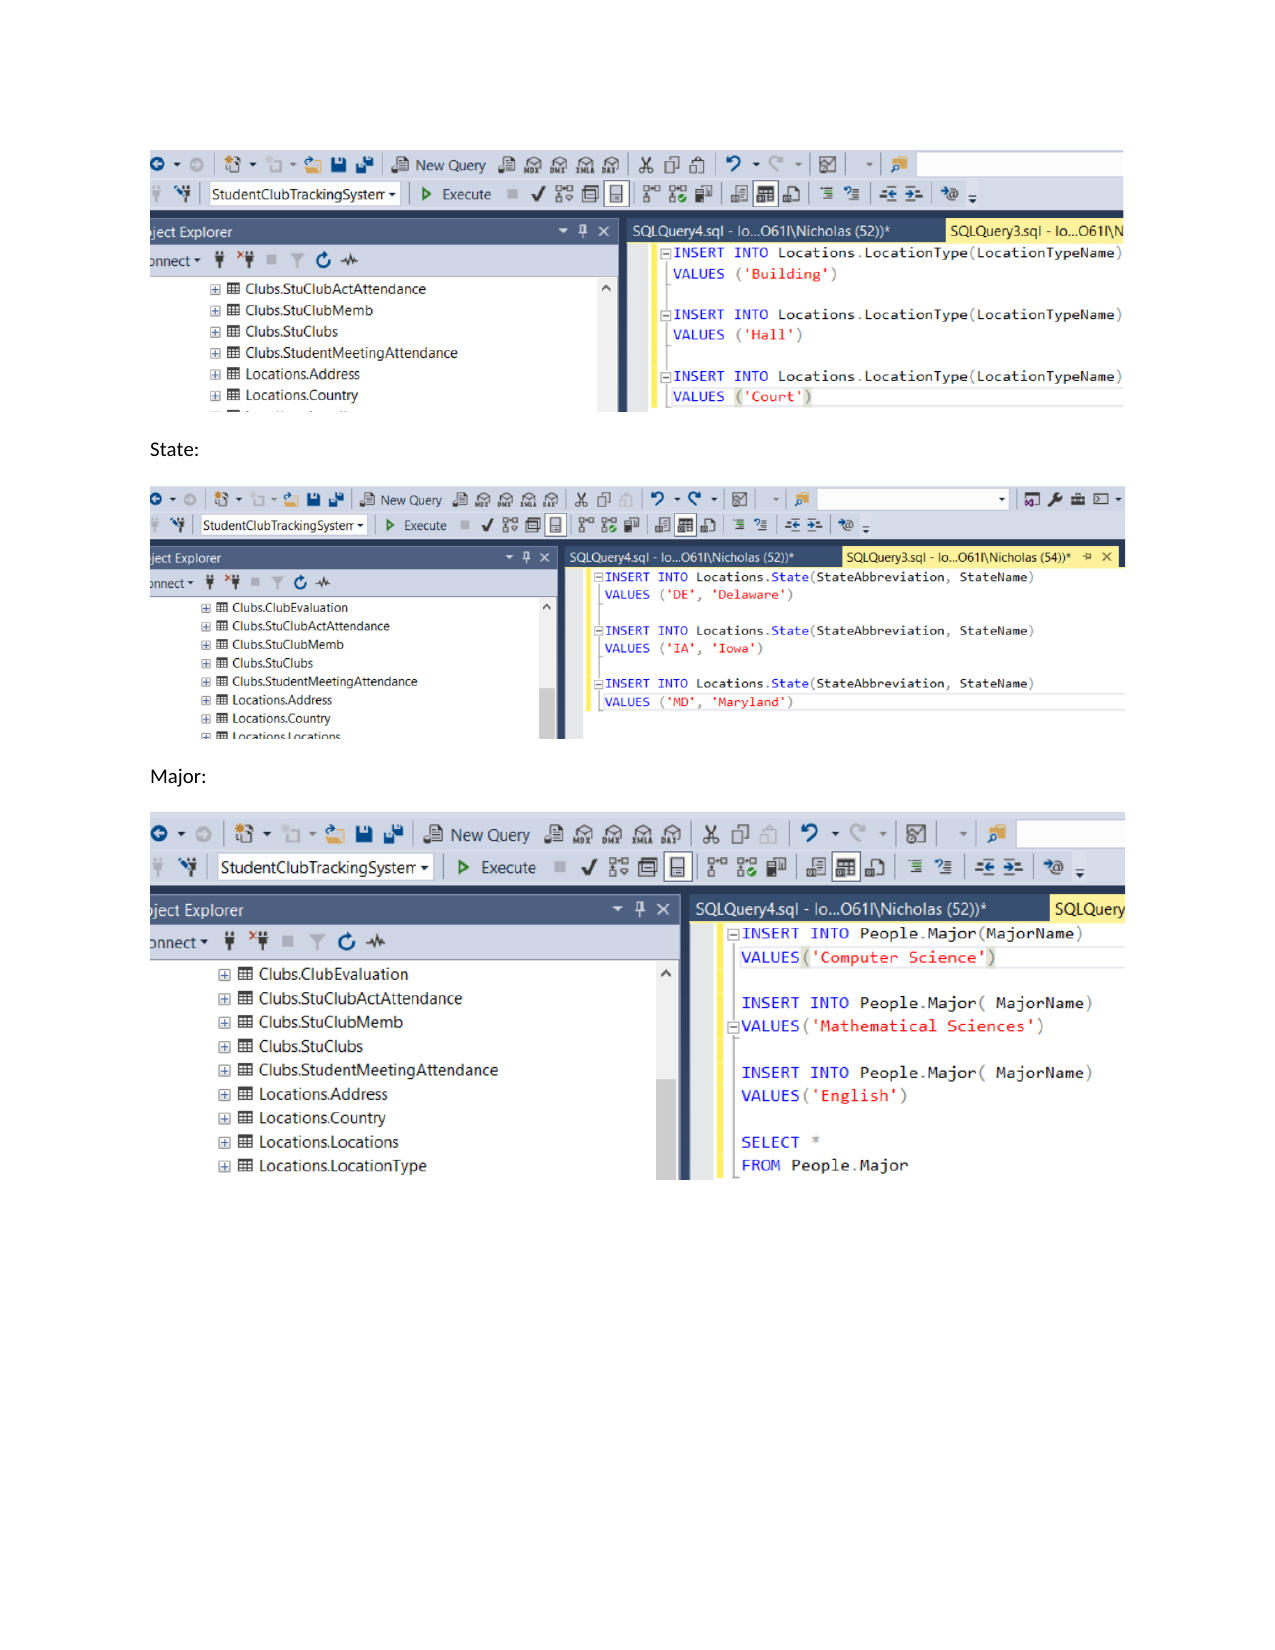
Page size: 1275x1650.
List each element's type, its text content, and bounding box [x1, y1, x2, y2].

text State: [150, 436, 1125, 462]
picture [150, 486, 1125, 739]
picture [150, 812, 1125, 1180]
picture [150, 150, 1124, 412]
text Major: [150, 763, 1125, 788]
